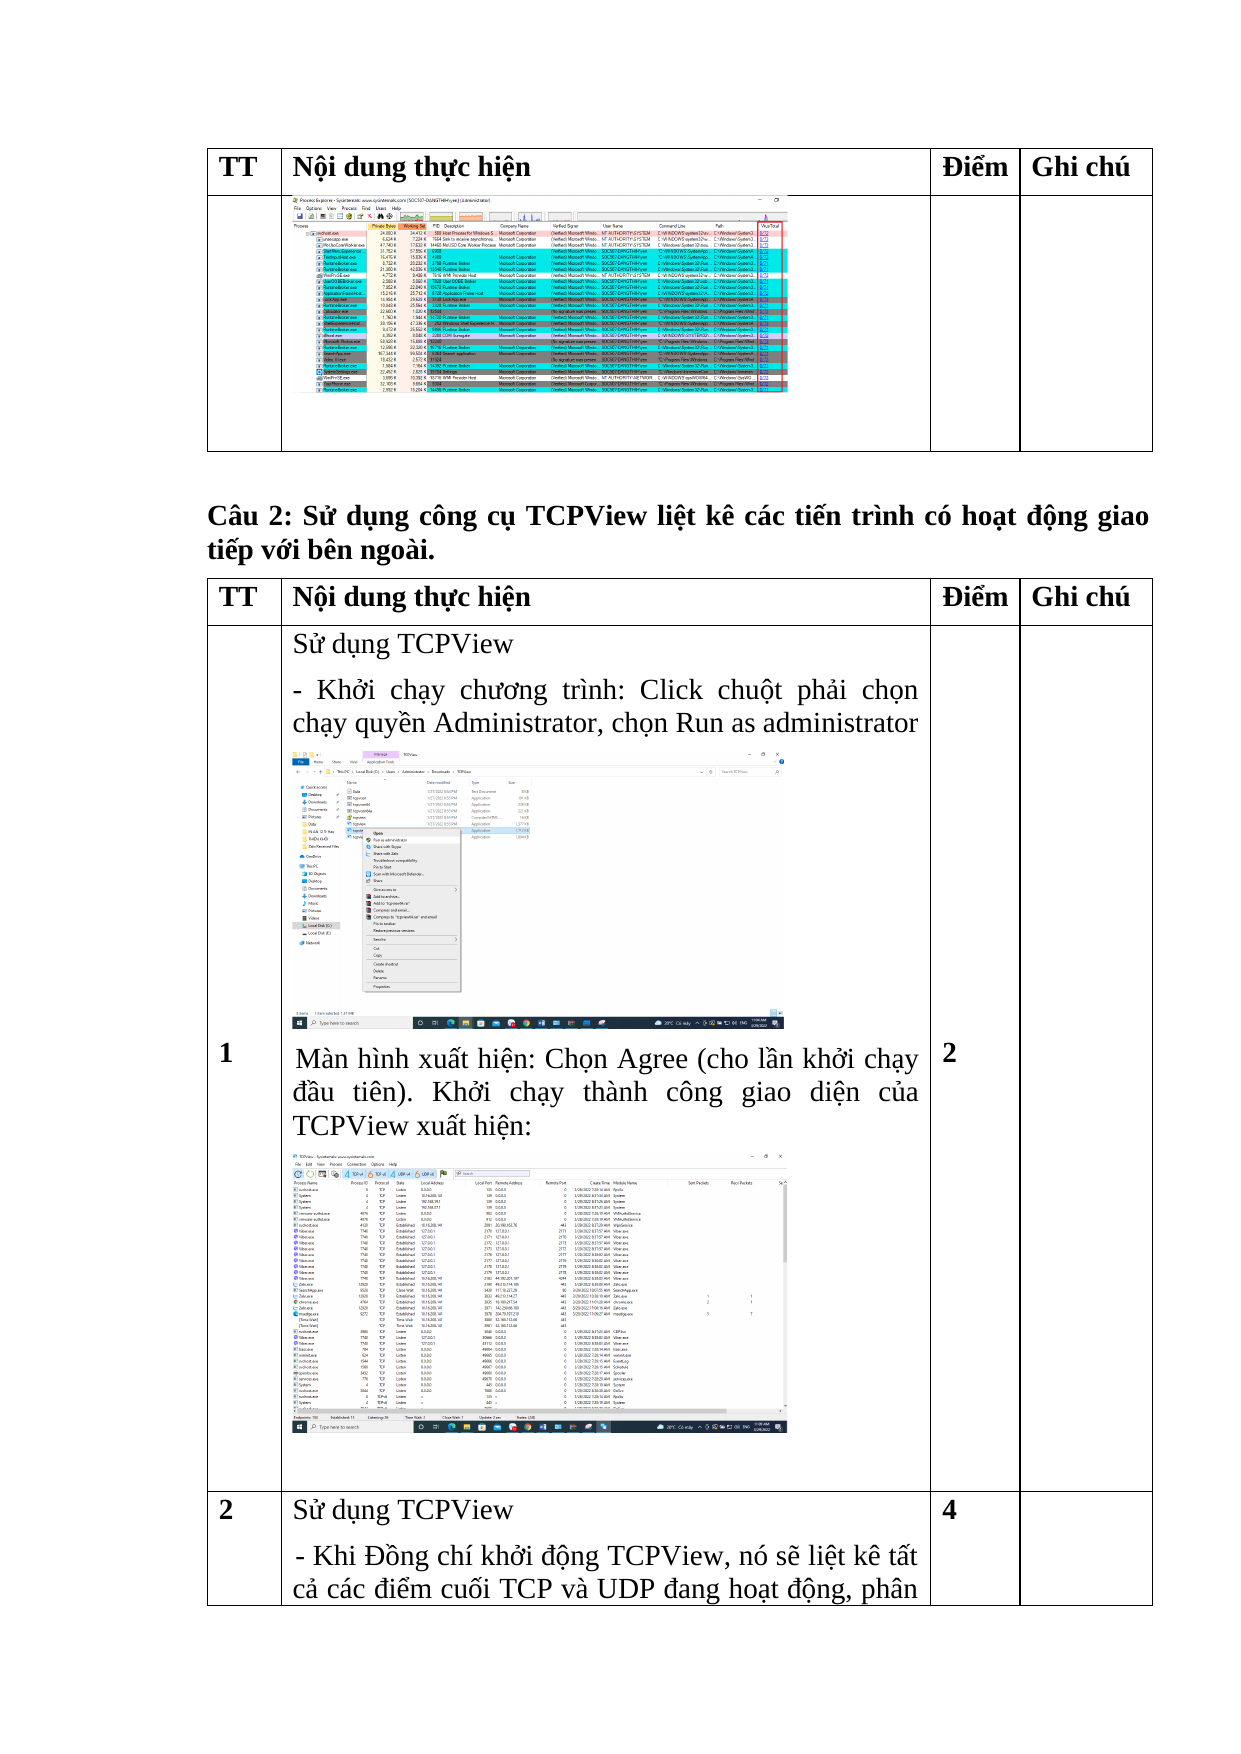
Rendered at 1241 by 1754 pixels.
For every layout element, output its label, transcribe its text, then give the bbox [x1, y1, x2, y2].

table_header TT [208, 579, 281, 625]
table_header Nội dung thực hiện [282, 579, 930, 625]
table_cell 3 [931, 196, 1019, 451]
table_cell 4 [208, 196, 281, 451]
table_header Ghi chú [1021, 149, 1152, 195]
table_cell 2 [931, 626, 1019, 1491]
table_cell 4 [931, 1492, 1019, 1605]
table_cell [282, 196, 930, 451]
table_header Nội dung thực hiện [282, 149, 930, 195]
picture [292, 1153, 788, 1433]
text Câu 2: Sử dụng công cụ TCPView liệt kê các tiến trình có hoạt động giao tiếp với bên ngoài. [207, 498, 1152, 565]
table_cell [1021, 196, 1152, 451]
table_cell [282, 1492, 930, 1605]
table_cell [1021, 626, 1152, 1491]
table_header Ghi chú [1021, 579, 1152, 625]
table_header TT [208, 149, 281, 195]
table_header Điểm [931, 149, 1019, 195]
table_cell Sử dụng TCPView - Khởi chạy chương trình: Click chuột phải chọn chạy quyền Administrator, chọn Run as administrator Màn hình xuất hiện: Chọn Agree (cho lần khởi chạy đầu tiên). Khởi chạy thành công giao diện của TCPView xuất hiện: [282, 626, 930, 1491]
table_cell 2 [208, 1492, 281, 1605]
table_cell [1021, 1492, 1152, 1605]
table_header Điểm [931, 579, 1019, 625]
table_cell 1 [208, 626, 281, 1491]
picture [292, 751, 784, 1029]
picture [292, 195, 788, 393]
